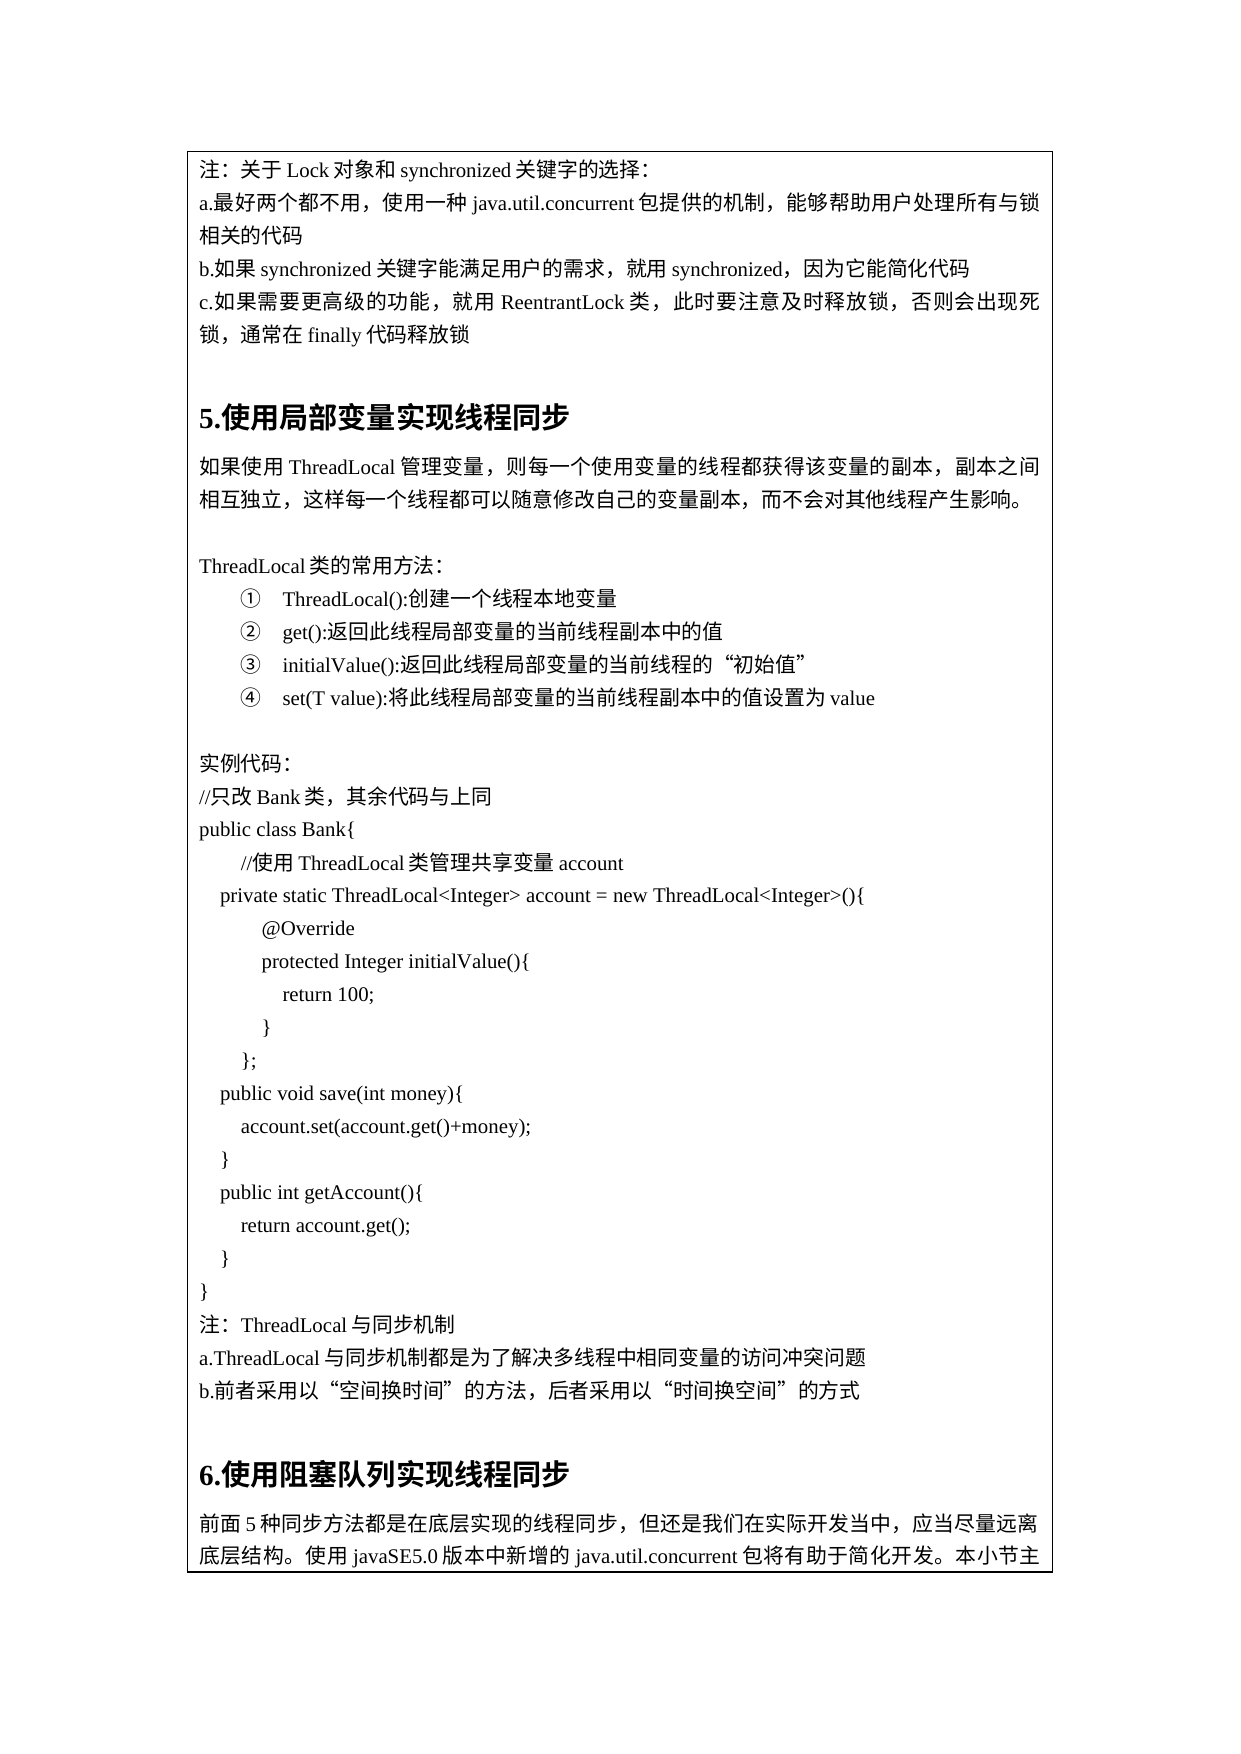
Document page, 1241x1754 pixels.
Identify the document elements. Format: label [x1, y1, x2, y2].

table_header [188, 152, 1052, 1571]
